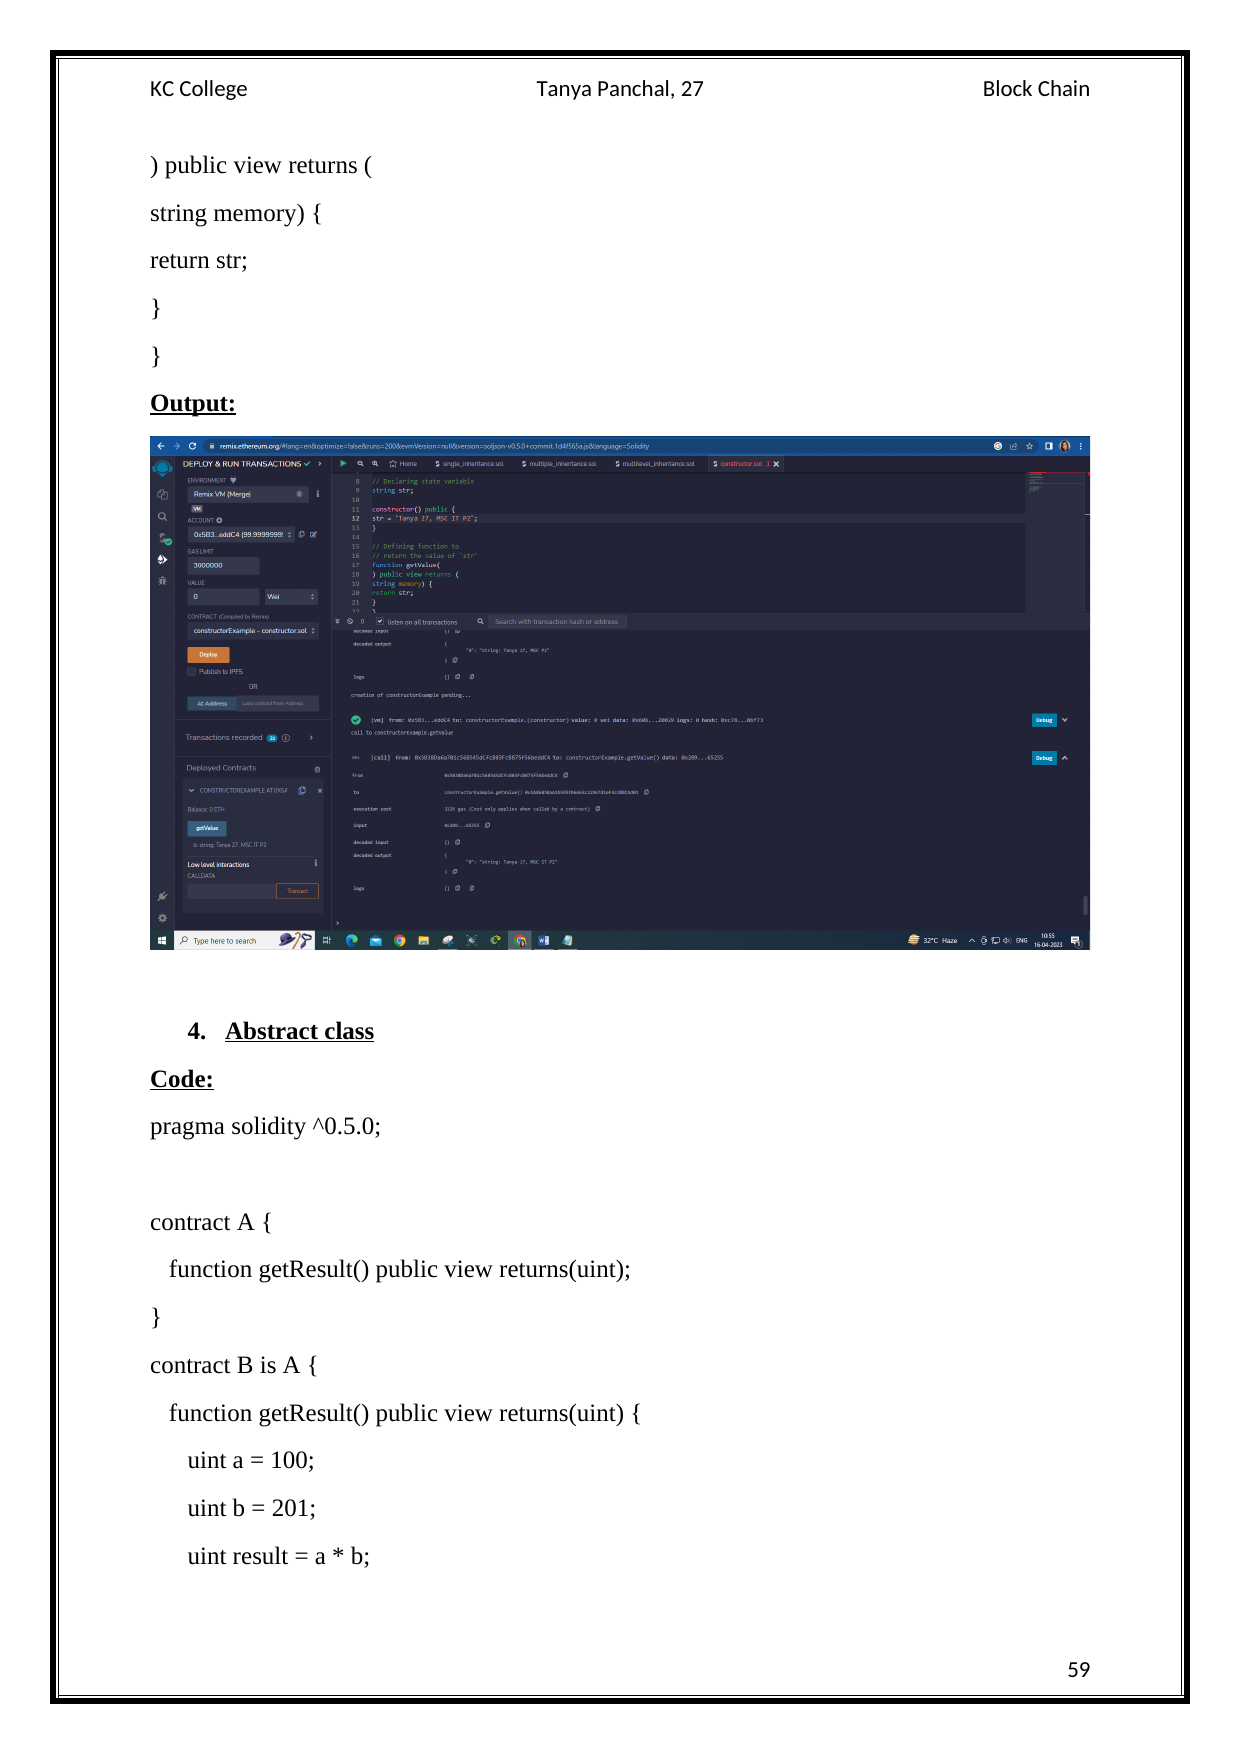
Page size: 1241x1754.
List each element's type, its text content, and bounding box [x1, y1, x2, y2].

text } [150, 341, 1090, 369]
text uint result = a * b; [150, 1541, 1090, 1569]
text function getResult() public view returns(uint) { [150, 1398, 1090, 1426]
text pragma solidity ^0.5.0; [150, 1111, 1090, 1140]
list Abstract class [187, 1016, 1090, 1045]
text contract A { [150, 1207, 1090, 1236]
text Output: [150, 388, 1090, 417]
picture [150, 436, 1091, 950]
text uint a = 100; [150, 1445, 1090, 1474]
text string memory) { [150, 198, 1090, 226]
text contract B is A { [150, 1350, 1090, 1379]
text } [150, 1302, 1090, 1331]
text } [150, 293, 1090, 322]
text uint b = 201; [150, 1493, 1090, 1522]
text return str; [150, 245, 1090, 274]
text ) public view returns ( [150, 150, 1090, 179]
text Code: [150, 1064, 1090, 1092]
text function getResult() public view returns(uint); [150, 1254, 1090, 1283]
